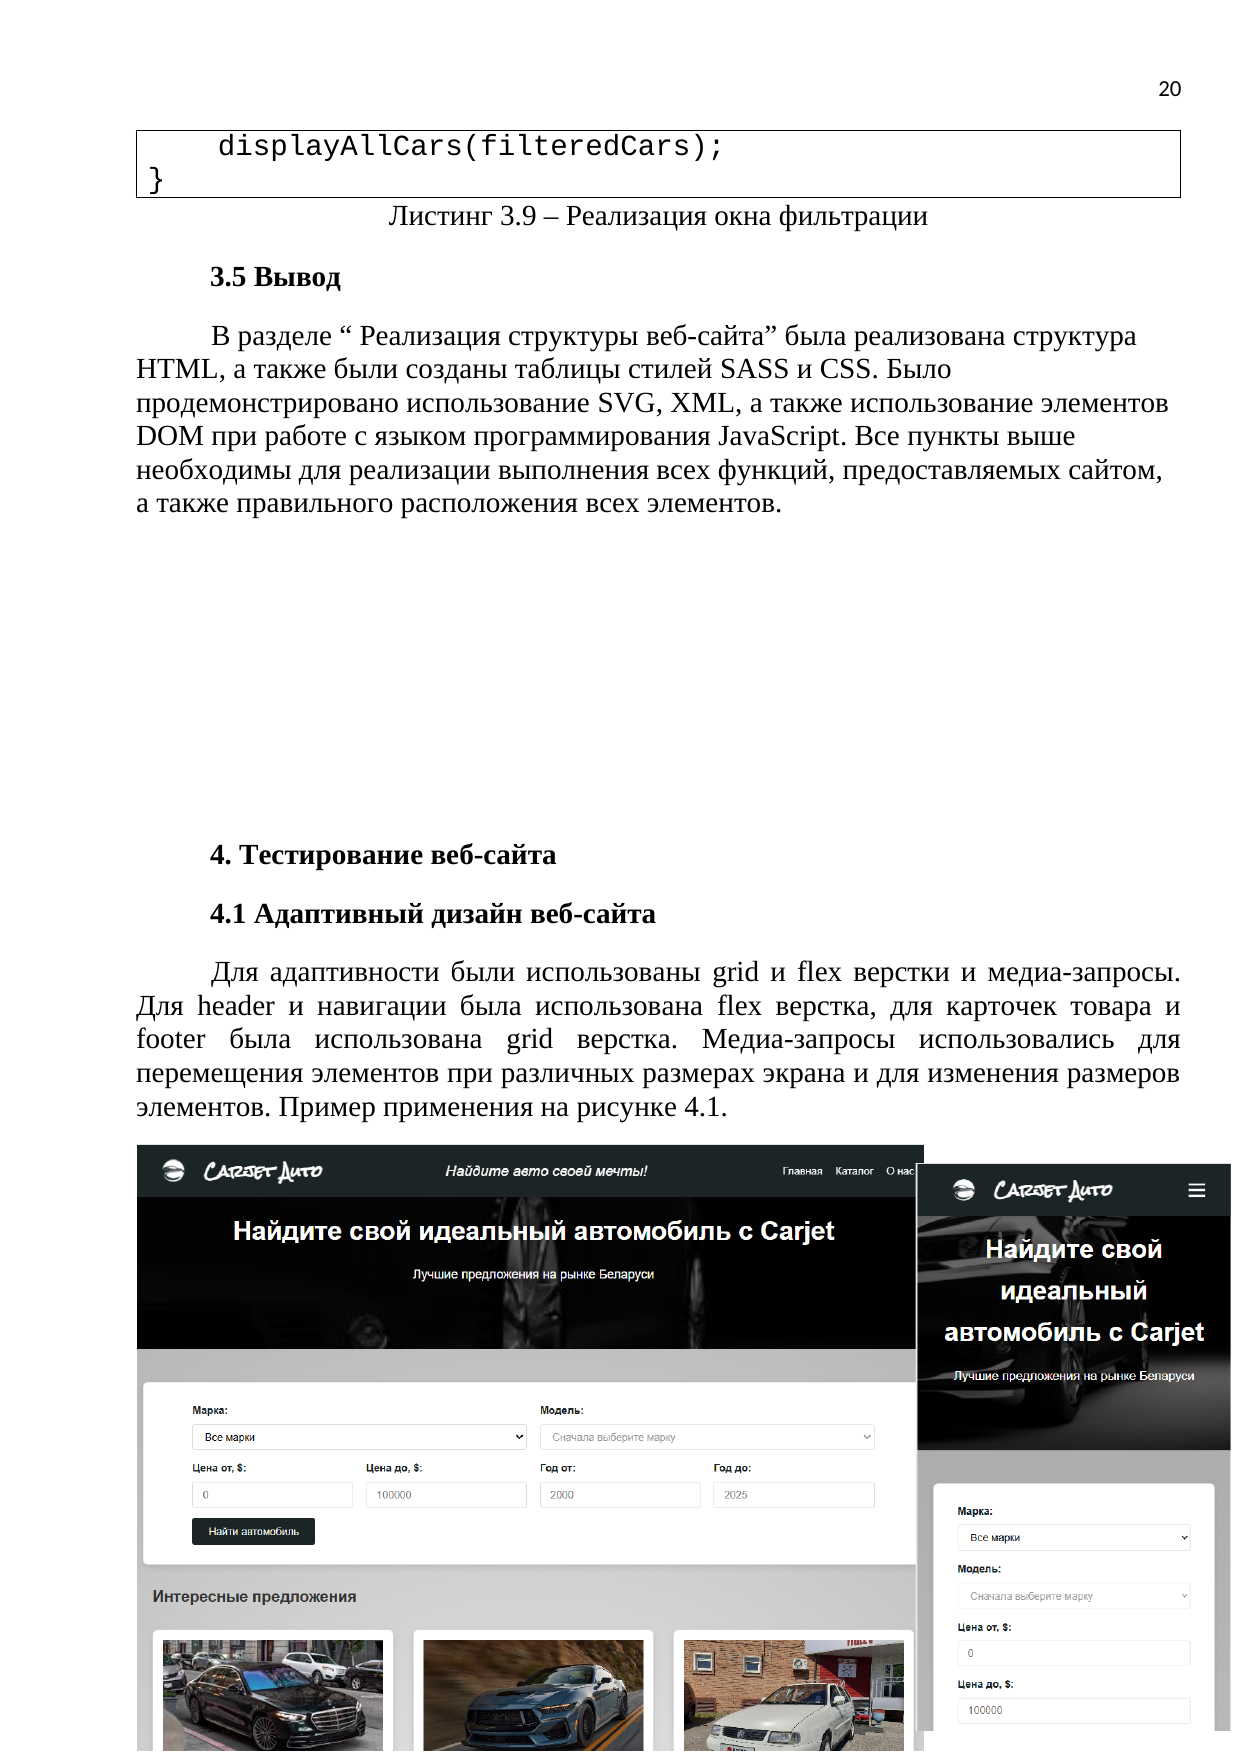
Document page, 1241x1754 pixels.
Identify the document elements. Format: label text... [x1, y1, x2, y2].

subtitle 4.1 Адаптивный дизайн веб-сайта [136, 896, 1181, 929]
text В разделе “ Реализация структуры веб-сайта” была реализована структура HTML, а также были созданы таблицы стилей SASS и CSS. Было продемонстрировано использование SVG, XML, а также использование элементов DOM при работе с языком программирования JavaScript. Все пункты выше необходимы для реализации выполнения всех функций, предоставляемых сайтом, а также правильного расположения всех элементов. [136, 318, 1181, 519]
picture [137, 1143, 1232, 1750]
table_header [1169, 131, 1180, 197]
text Для адаптивности были использованы grid и flex верстки и медиа-запросы. Для header и навигации была использована flex верстка, для карточек товара и footer была использована grid верстка. Медиа-запросы использовались для перемещения элементов при различных размерах экрана и для изменения размеров элементов. Пример применения на рисунке 4.1. [136, 954, 1181, 1122]
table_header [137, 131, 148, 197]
subtitle 4. Тестирование веб-сайта [136, 837, 1181, 871]
text Листинг 3.9 – Реализация окна фильтрации [136, 198, 1181, 232]
subtitle 3.5 Вывод [136, 259, 1181, 293]
